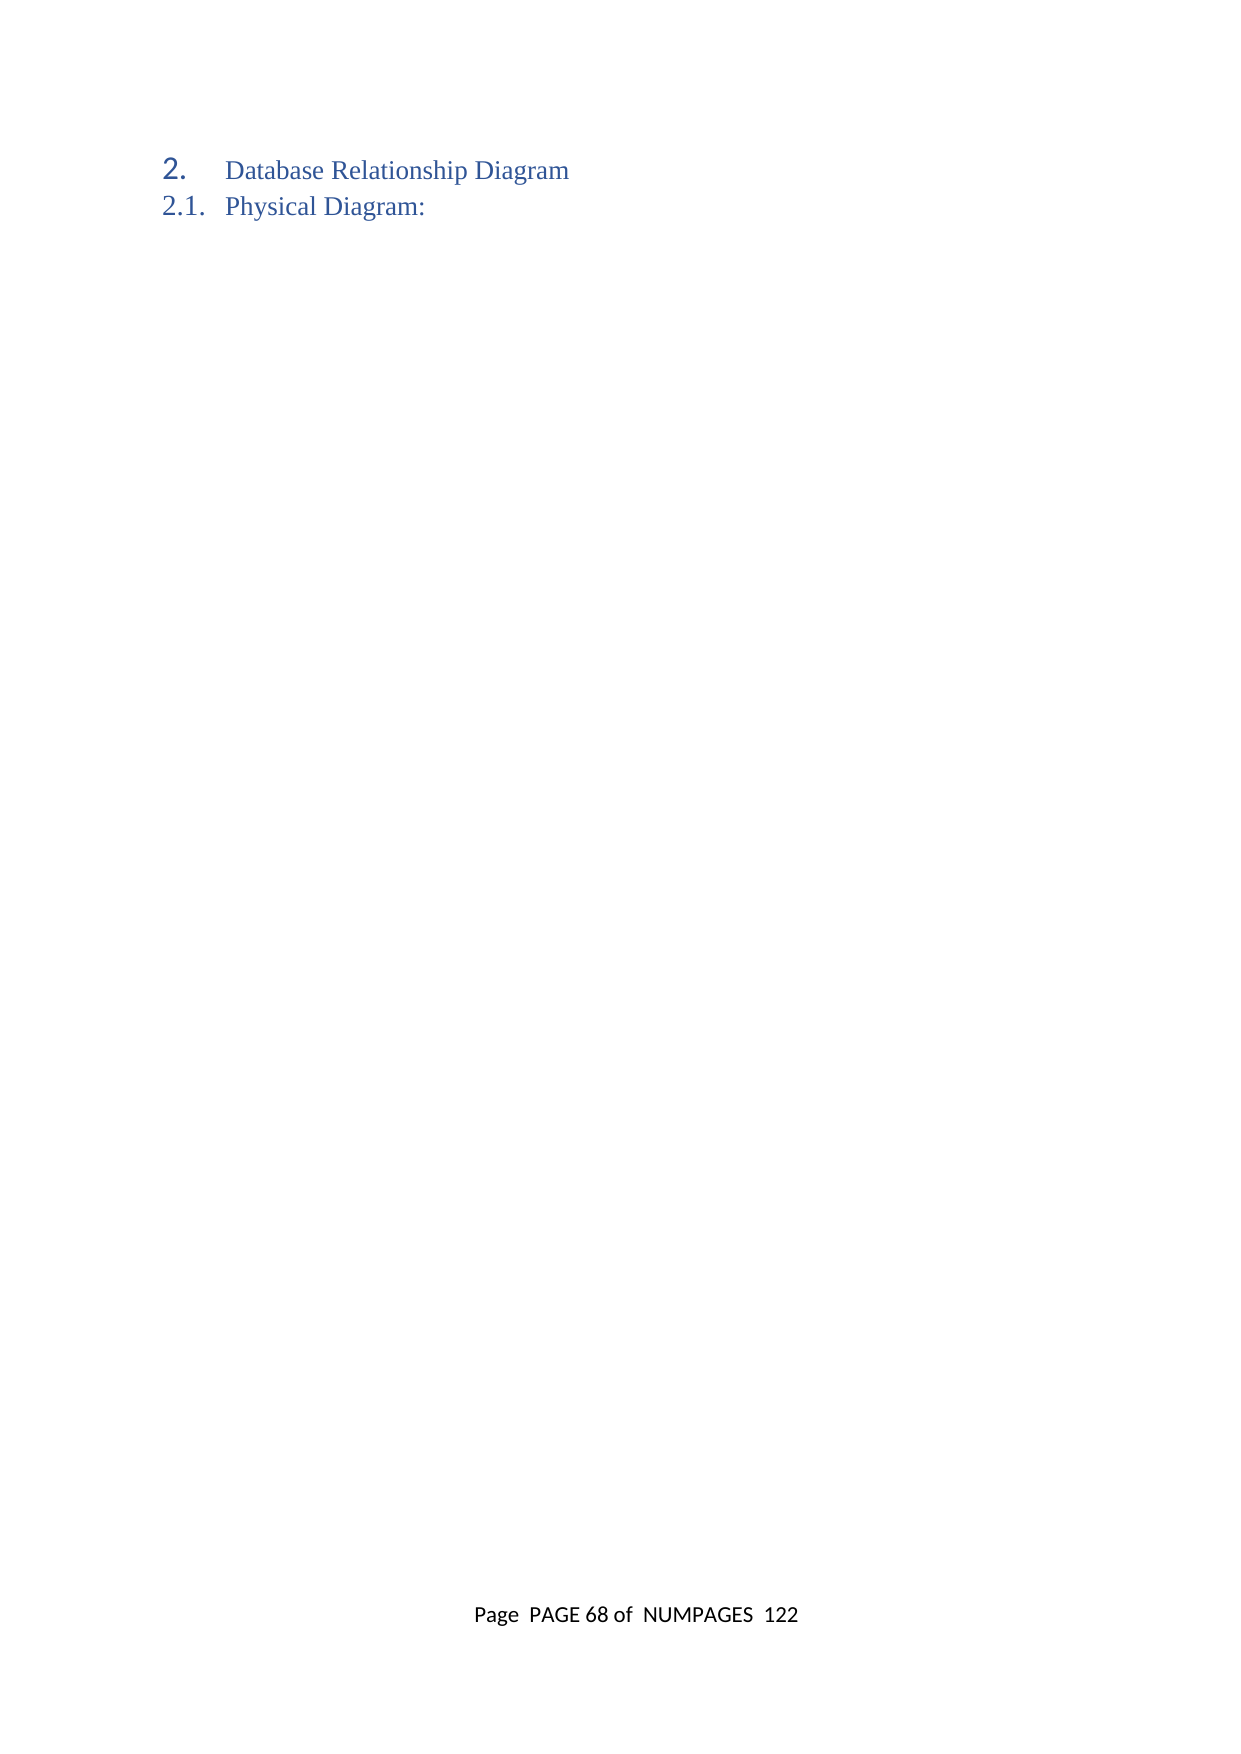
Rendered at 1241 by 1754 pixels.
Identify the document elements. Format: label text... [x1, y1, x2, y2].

subtitle Database Relationship Diagram [150, 147, 1123, 188]
subtitle Physical Diagram: [150, 188, 1123, 222]
